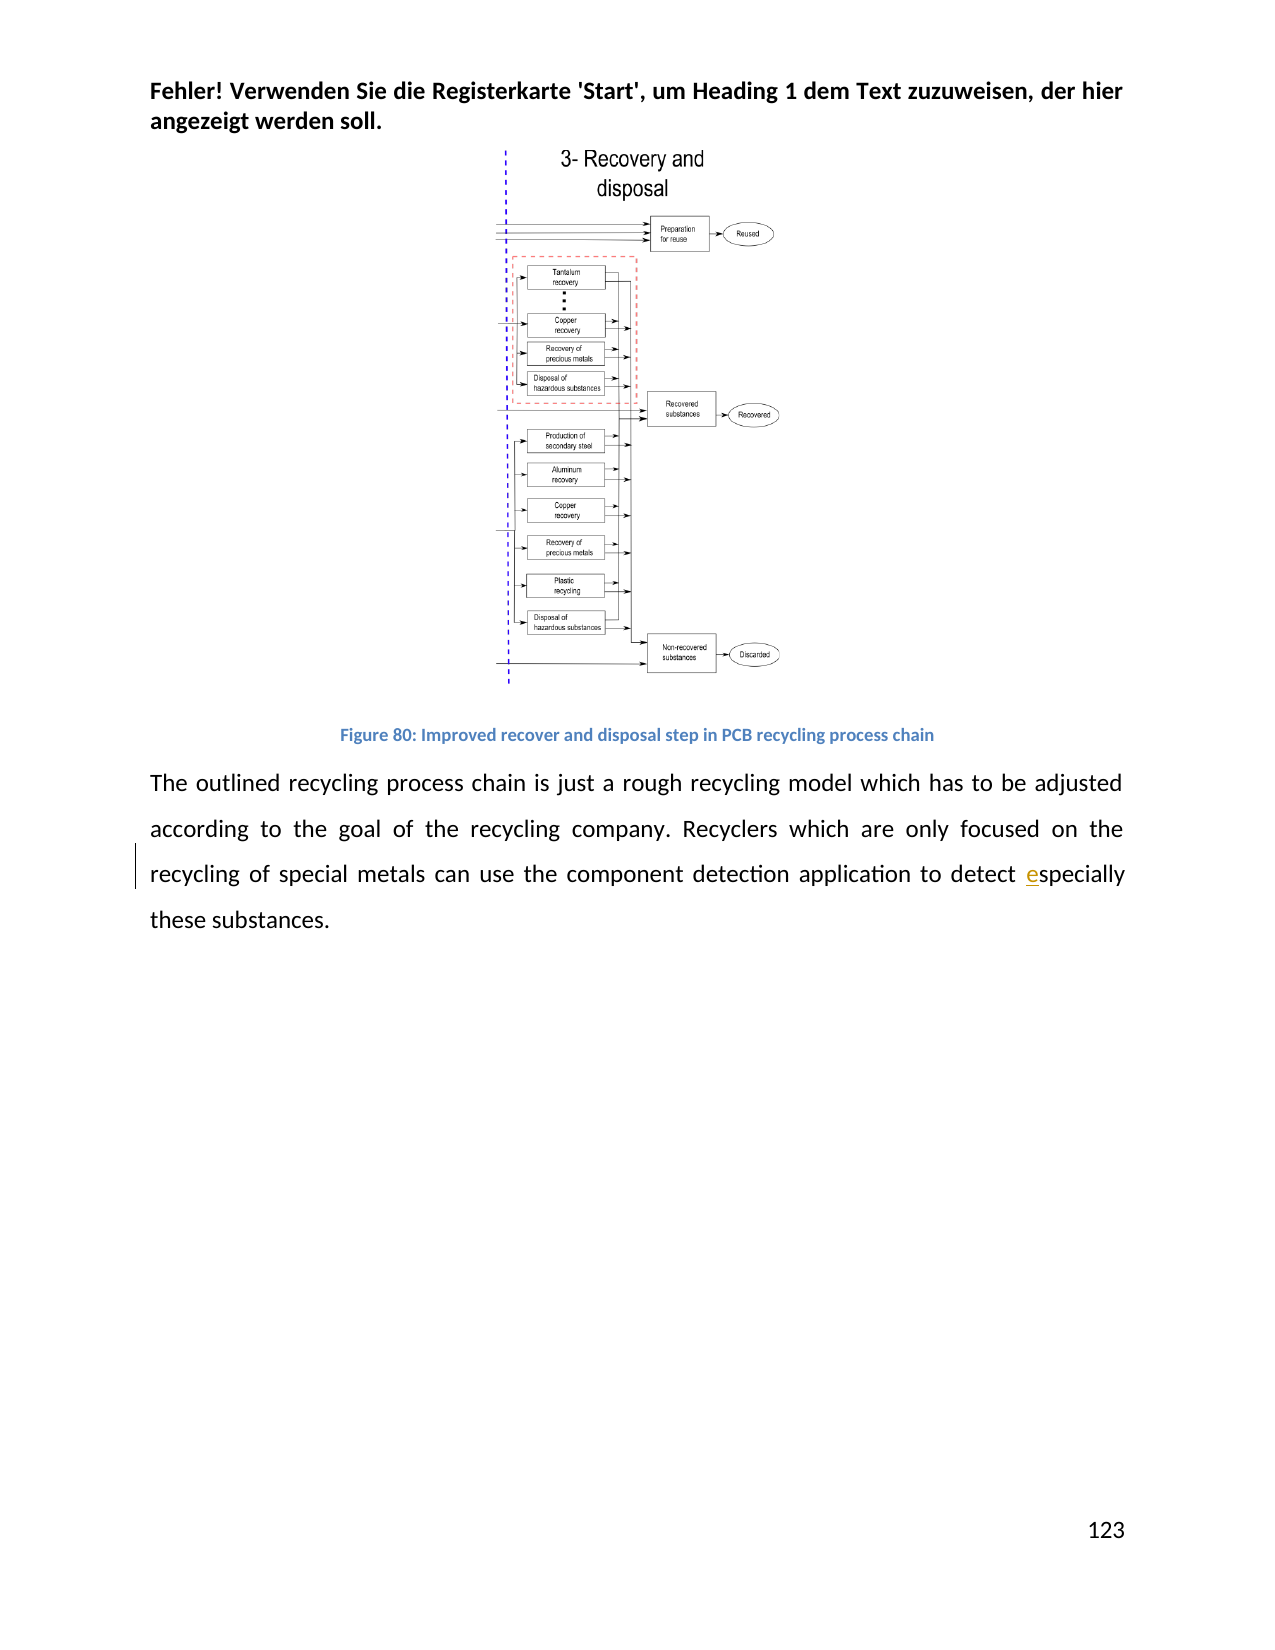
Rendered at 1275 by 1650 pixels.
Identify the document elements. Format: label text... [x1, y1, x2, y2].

text The outlined recycling process chain is just a rough recycling model which has to be adjusted according to the goal of the recycling company. Recyclers which are only focused on the recycling of special metals can use the component detection application to detect specially these substances. [150, 767, 1125, 935]
picture [495, 150, 780, 688]
